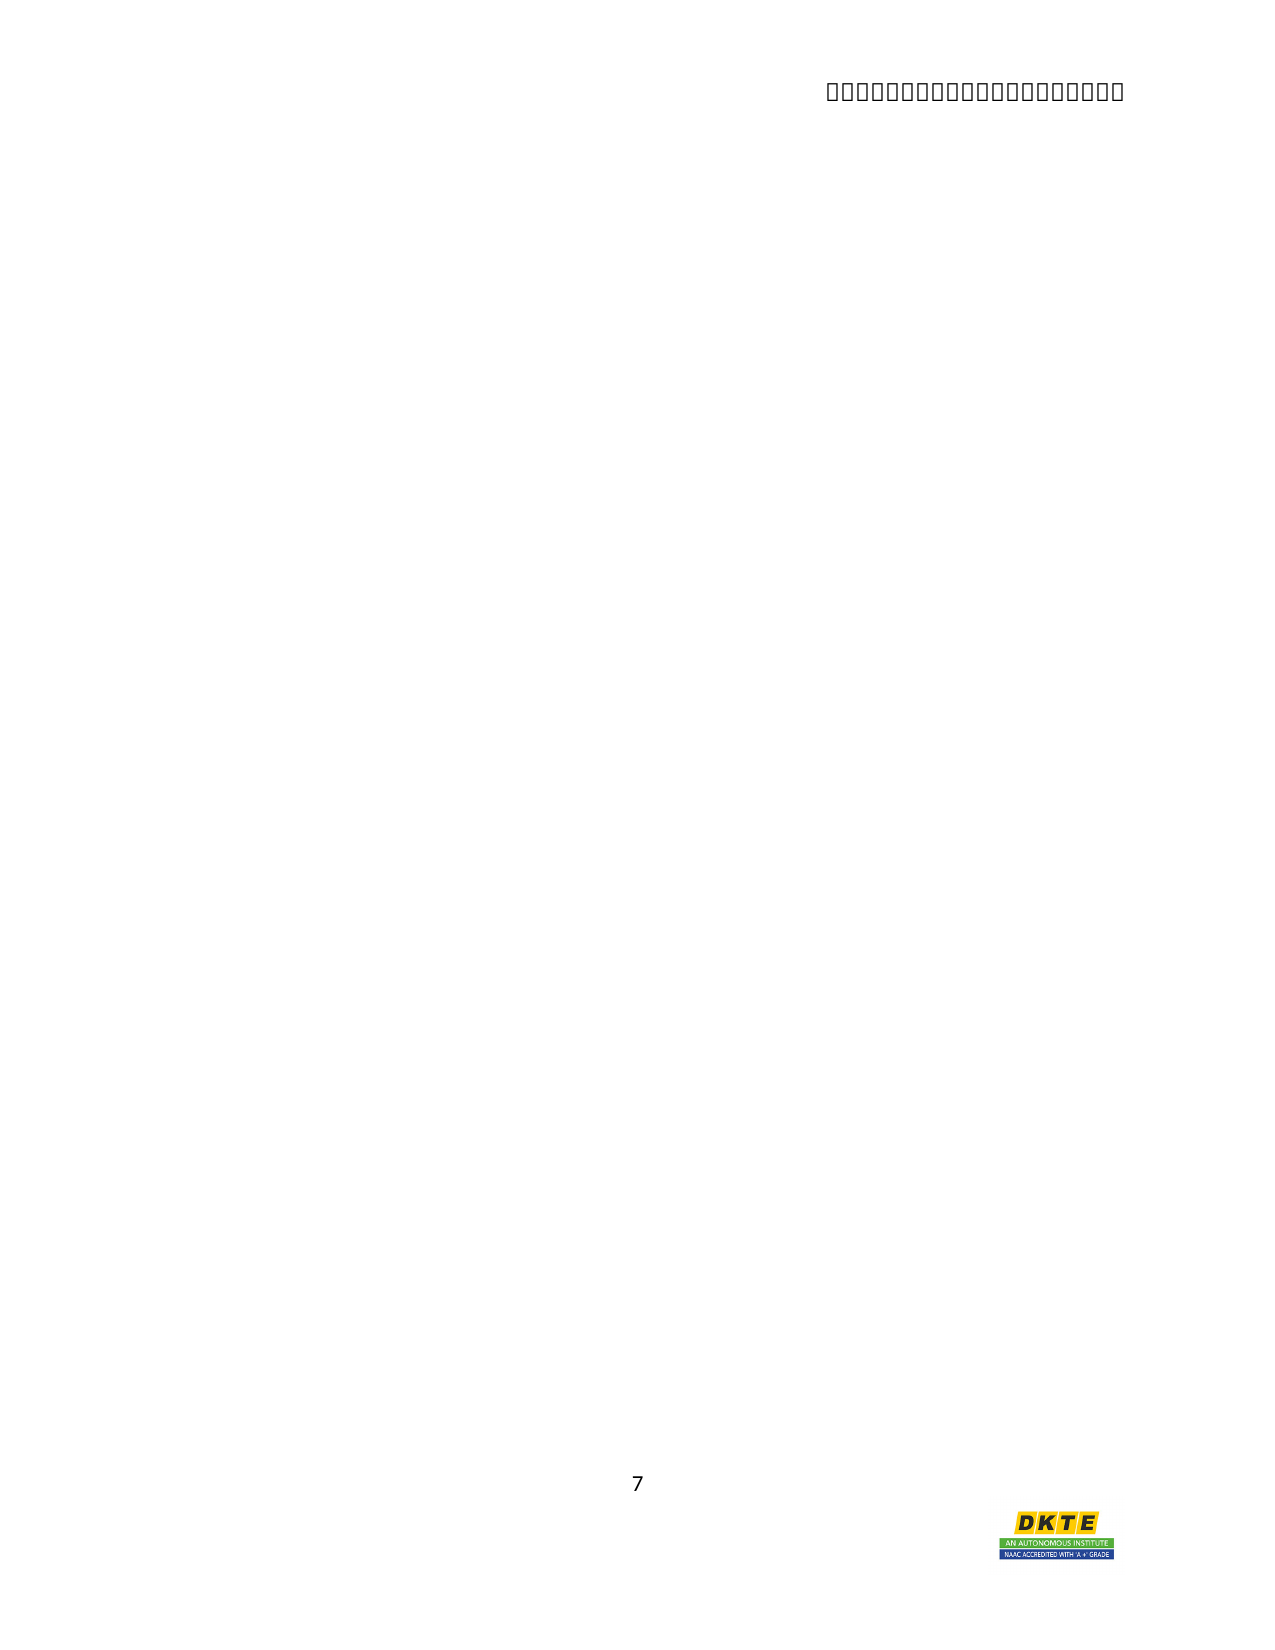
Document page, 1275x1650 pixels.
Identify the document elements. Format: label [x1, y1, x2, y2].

picture [987, 1496, 1125, 1575]
